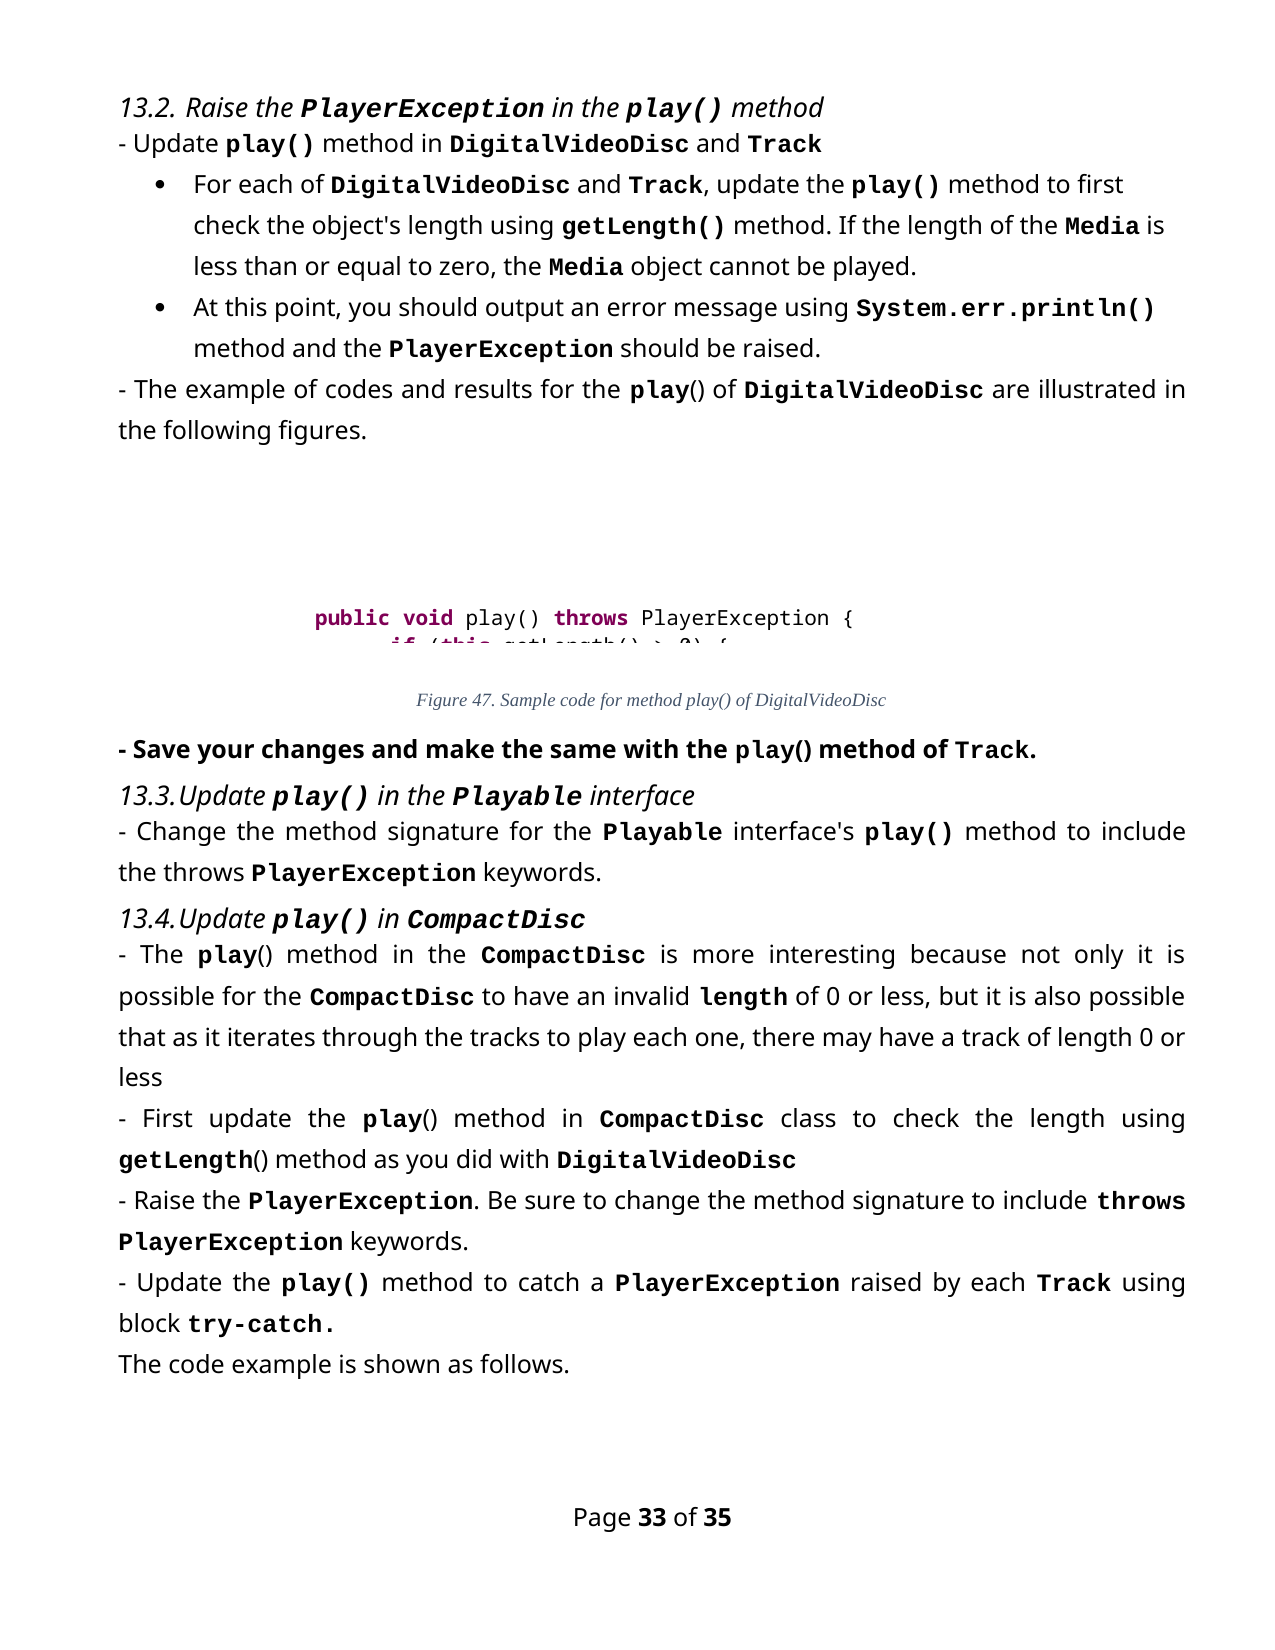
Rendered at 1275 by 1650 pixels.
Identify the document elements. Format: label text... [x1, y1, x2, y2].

text - Save your changes and make the same with the play() method of Track. [118, 731, 1186, 766]
text - Update the play() method to catch a PlayerException raised by each Track using block try-catch. [118, 1265, 1186, 1340]
text - Update play() method in DigitalVideoDisc and Track [118, 126, 1186, 160]
text The code example is shown as follows. [118, 1347, 1186, 1381]
text - Change the method signature for the Playable interface's play() method to include the throws PlayerException keywords. [118, 814, 1186, 889]
text - First update the play() method in CompactDisc class to check the length using getLength() method as you did with DigitalVideoDisc [118, 1101, 1186, 1176]
list At this point, you should output an error message using System.err.println() method and the PlayerException should be raised. [156, 290, 1186, 365]
subtitle Update play() in the Playable interface [118, 777, 1186, 814]
text - The example of codes and results for the play() of DigitalVideoDisc are illustrated in the following figures. [118, 372, 1186, 447]
subtitle Update play() in CompactDisc [118, 900, 1186, 937]
list For each of DigitalVideoDisc and Track, update the play() method to first check the object's length using getLength() method. If the length of the Media is less than or equal to zero, the Media object cannot be played. [156, 167, 1186, 283]
subtitle Raise the PlayerException in the play() method [118, 89, 1186, 126]
text - Raise the PlayerException. Be sure to change the method signature to include throws PlayerException keywords. [118, 1183, 1186, 1258]
text - The play() method in the CompactDisc is more interesting because not only it is possible for the CompactDisc to have an invalid length of 0 or less, but it is also possible that as it iterates through the tracks to play each one, there may have a track of length 0 or less [118, 937, 1186, 1094]
